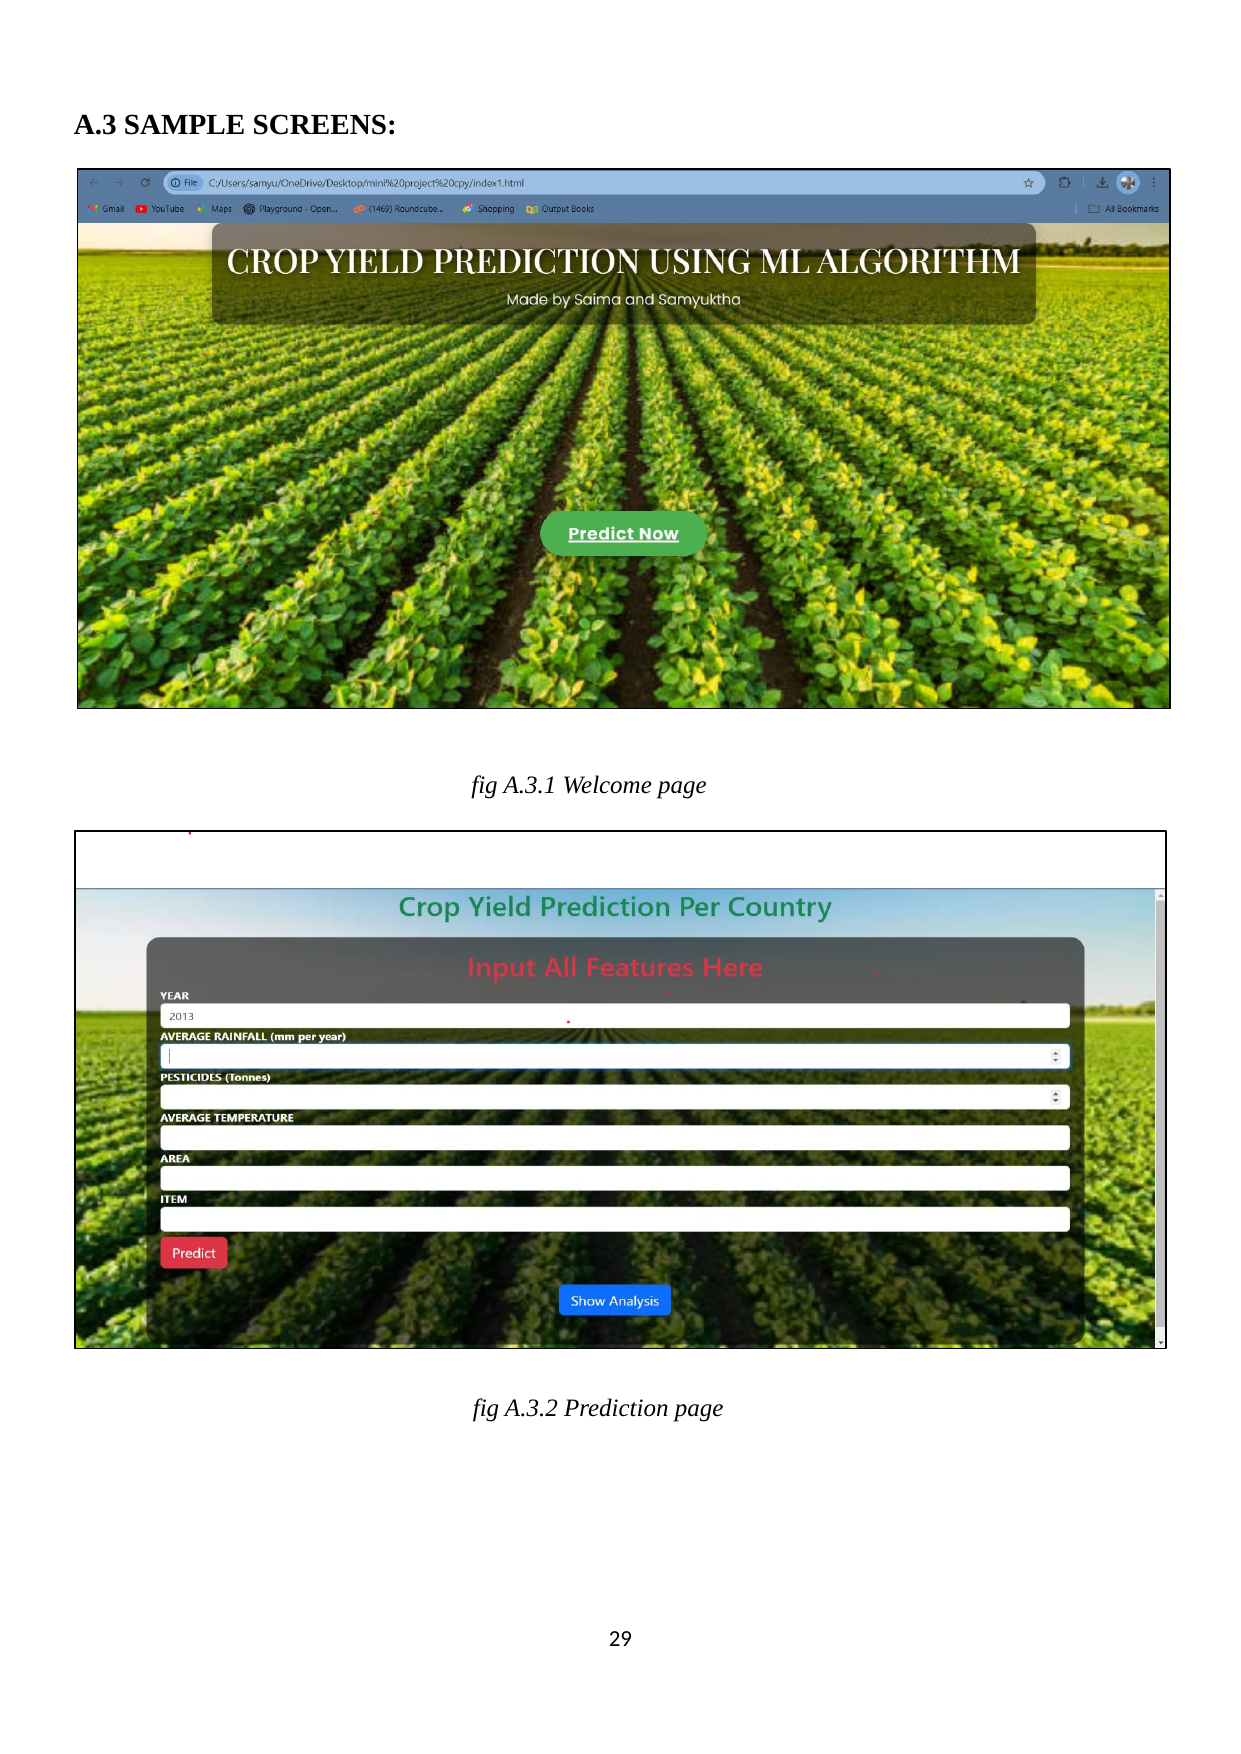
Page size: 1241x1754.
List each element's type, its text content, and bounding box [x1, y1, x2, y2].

text A.3 SAMPLE SCREENS: [73, 107, 1166, 140]
picture [76, 832, 1165, 1348]
text fig A.3.2 Prediction page [75, 1393, 1166, 1421]
text fig A.3.1 Welcome page [77, 770, 1168, 798]
picture [78, 170, 1169, 708]
